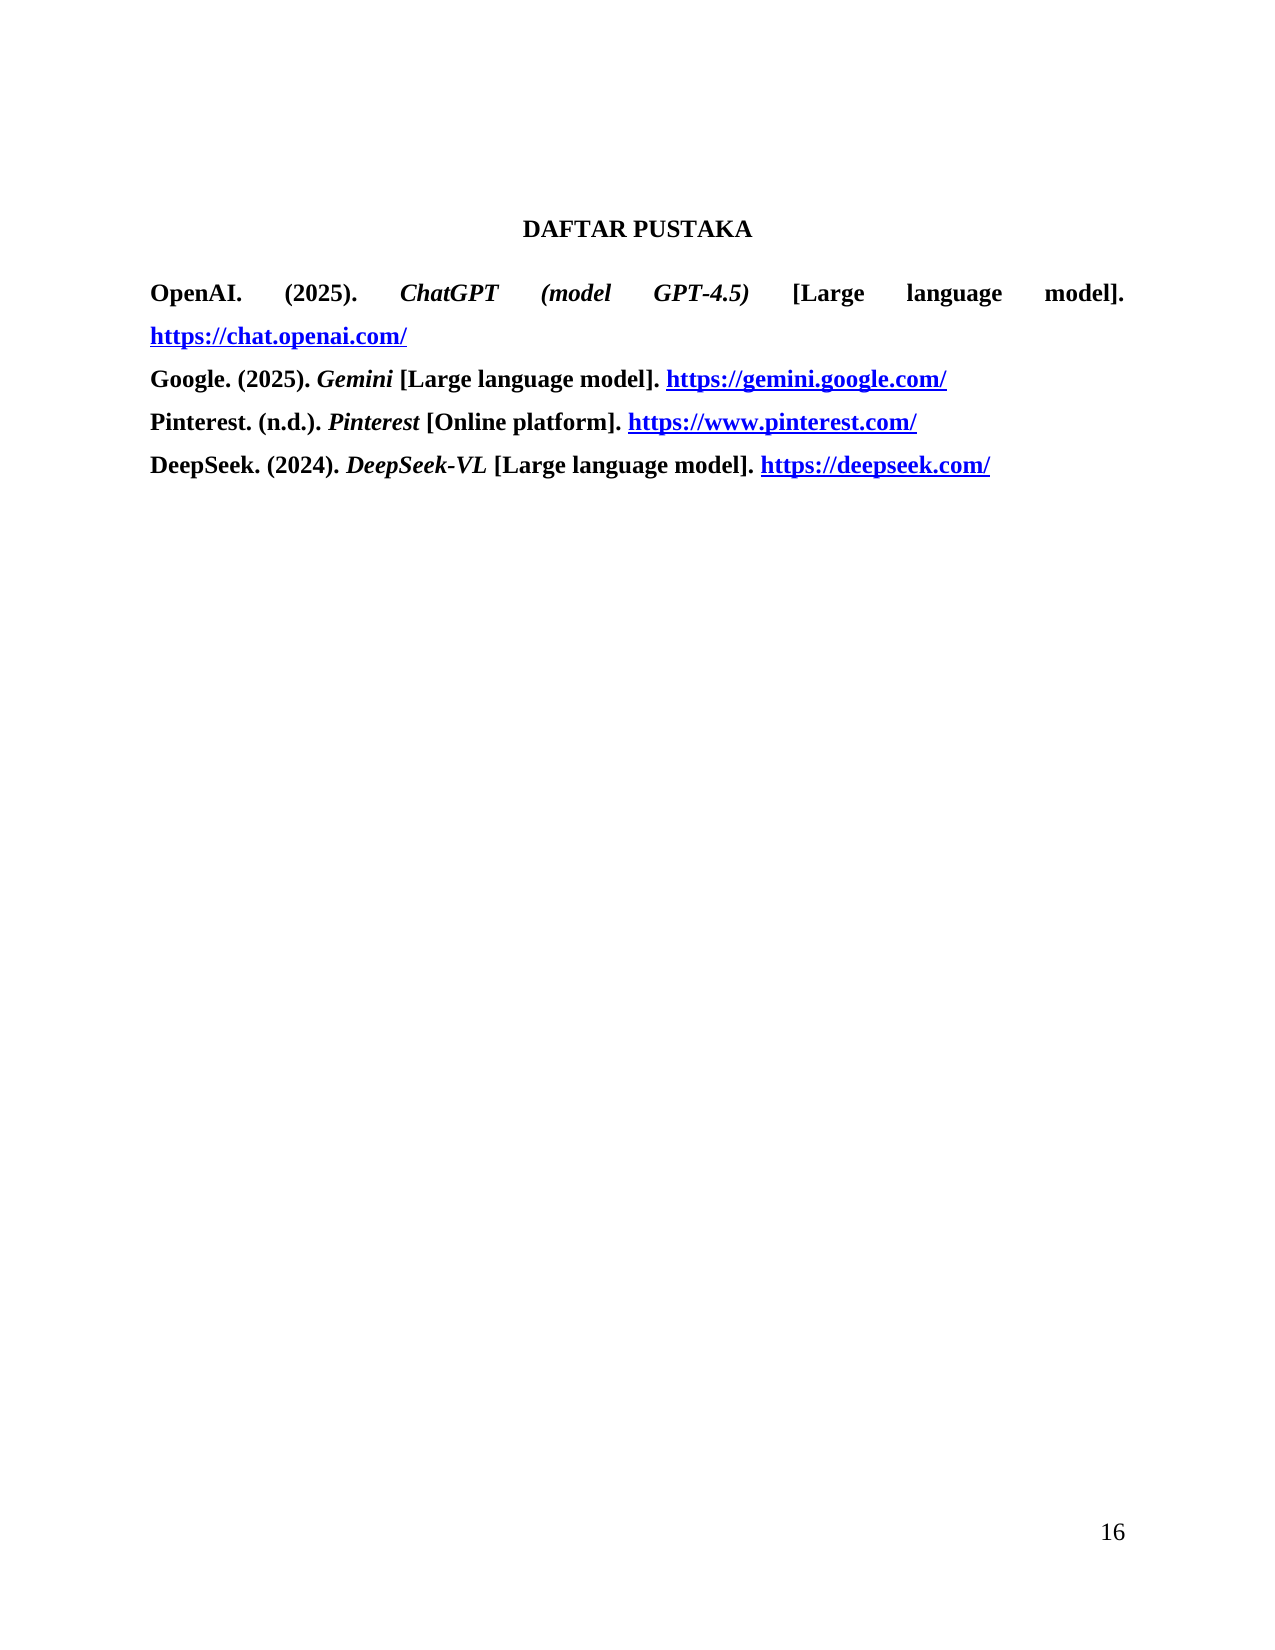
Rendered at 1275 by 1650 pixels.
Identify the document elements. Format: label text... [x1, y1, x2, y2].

text OpenAI. (2025). ChatGPT (model GPT-4.5) [Large language model]. https://chat.openai.com/ [150, 278, 1125, 350]
text Google. (2025). Gemini [Large language model]. https://gemini.google.com/ [150, 364, 1125, 393]
text DeepSeek. (2024). DeepSeek-VL [Large language model]. https://deepseek.com/ [150, 450, 1125, 479]
text Pinterest. (n.d.). Pinterest [Online platform]. https://www.pinterest.com/ [150, 407, 1125, 436]
text DAFTAR PUSTAKA [150, 214, 1125, 243]
